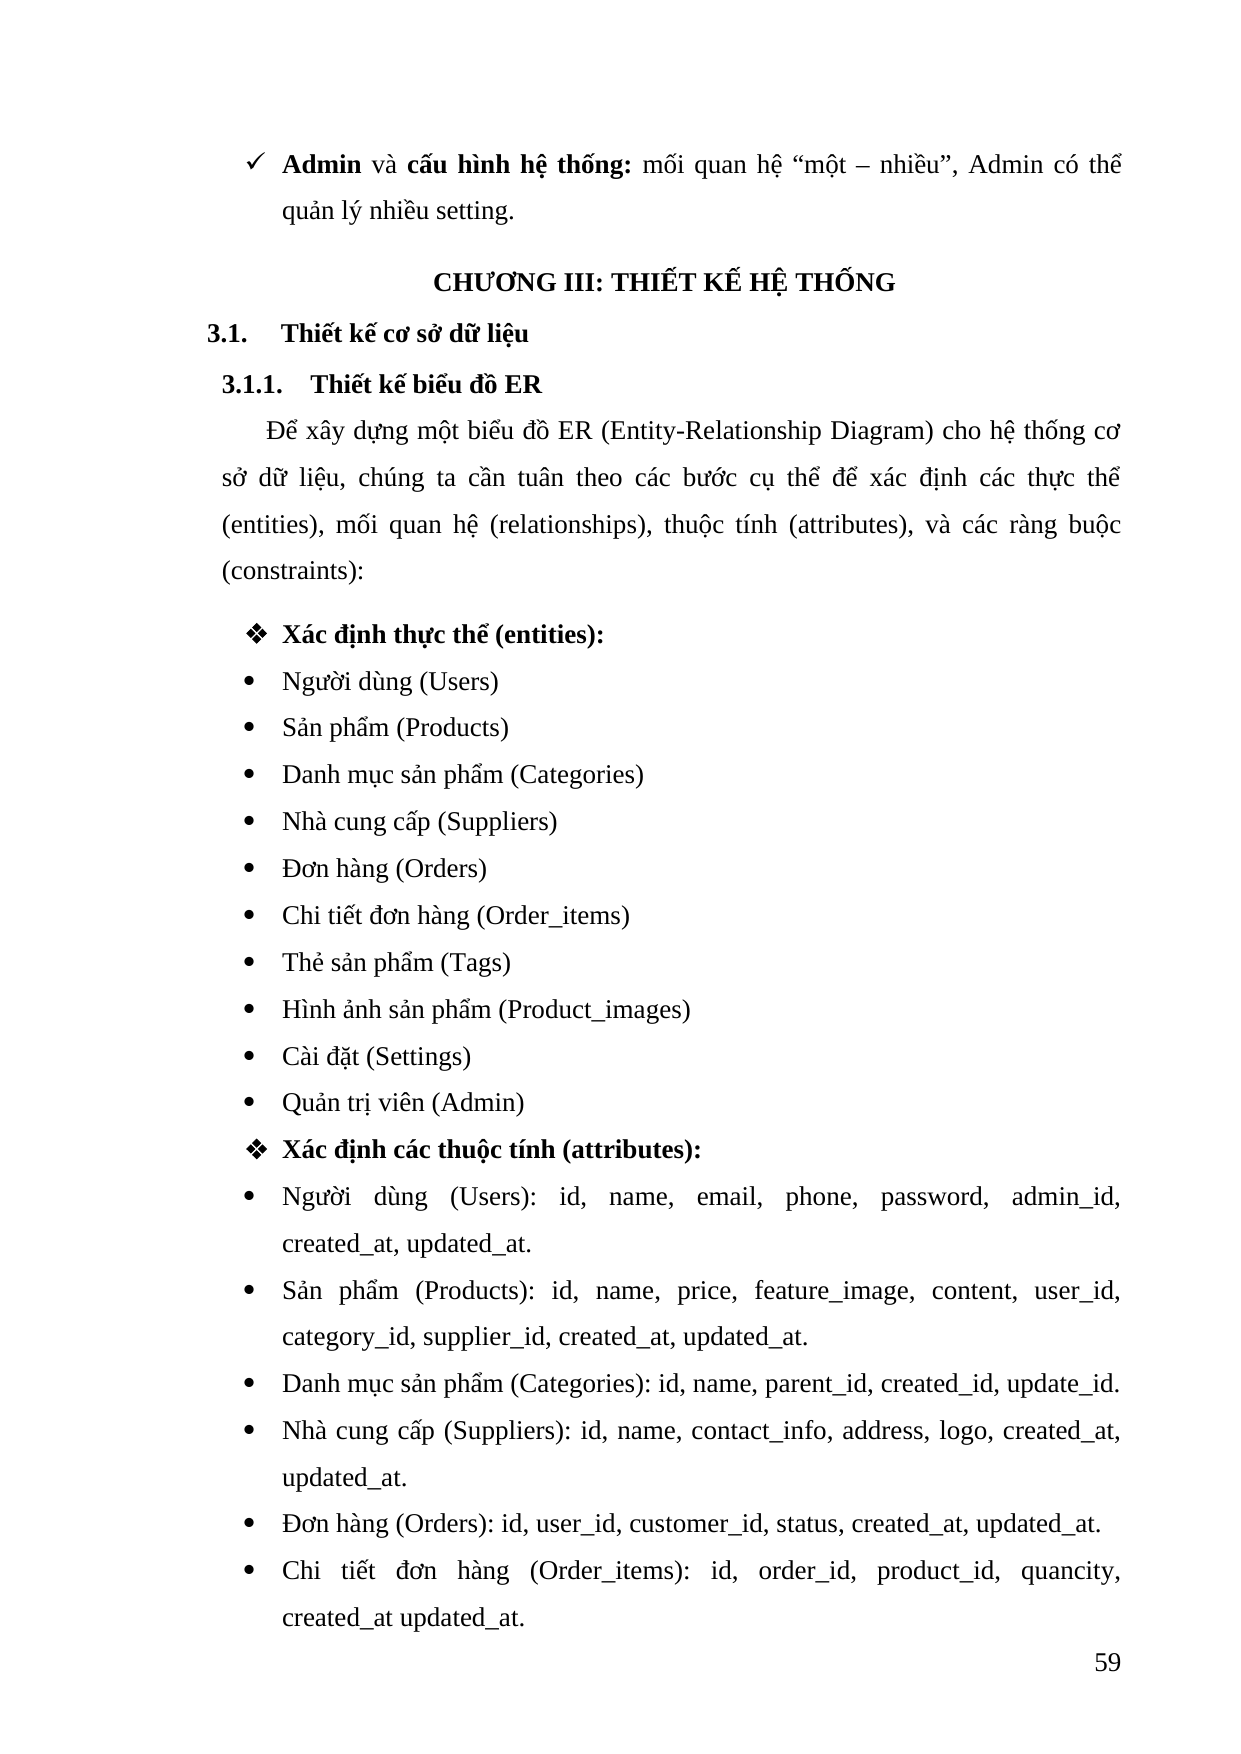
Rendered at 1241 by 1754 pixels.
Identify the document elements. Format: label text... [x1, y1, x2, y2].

text Để xây dựng một biểu đồ ER (Entity-Relationship Diagram) cho hệ thống cơ sở dữ liệu, chúng ta cần tuân theo các bước cụ thể để xác định các thực thể (entities), mối quan hệ (relationships), thuộc tính (attributes), và các ràng buộc (constraints): [222, 414, 1122, 586]
list Sản phẩm (Products): id, name, price, feature_image, content, user_id, category_id, supplier_id, created_at, updated_at. [244, 1274, 1122, 1352]
list Người dùng (Users) [244, 665, 1122, 696]
list Danh mục sản phẩm (Categories) [244, 758, 1122, 790]
subtitle CHƯƠNG III: THIẾT KẾ HỆ THỐNG [207, 266, 1122, 297]
list Quản trị viên (Admin) [244, 1087, 1122, 1118]
list Xác định các thuộc tính (attributes): [244, 1133, 1122, 1165]
list Người dùng (Users): id, name, email, phone, password, admin_id, created_at, updated_at. [244, 1180, 1122, 1258]
list Danh mục sản phẩm (Categories): id, name, parent_id, created_id, update_id. [244, 1367, 1122, 1398]
list Đơn hàng (Orders): id, user_id, customer_id, status, created_at, updated_at. [244, 1507, 1122, 1539]
subtitle Thiết kế biểu đồ ER [222, 368, 1122, 399]
subtitle Thiết kế cơ sở dữ liệu [207, 317, 1122, 348]
list Xác định thực thể (entities): [244, 618, 1122, 649]
list Đơn hàng (Orders) [244, 852, 1122, 883]
list Chi tiết đơn hàng (Order_items) [244, 899, 1122, 930]
list Sản phẩm (Products) [244, 712, 1122, 743]
list Nhà cung cấp (Suppliers) [244, 805, 1122, 837]
list Nhà cung cấp (Suppliers): id, name, contact_info, address, logo, created_at, updated_at. [244, 1414, 1122, 1492]
list Admin và cấu hình hệ thống: mối quan hệ “một – nhiều”, Admin có thể quản lý nhiều setting. [244, 148, 1122, 226]
list Hình ảnh sản phẩm (Product_images) [244, 993, 1122, 1024]
list Chi tiết đơn hàng (Order_items): id, order_id, product_id, quancity, created_at updated_at. [244, 1554, 1122, 1632]
list Thẻ sản phẩm (Tags) [244, 946, 1122, 977]
list Cài đặt (Settings) [244, 1040, 1122, 1071]
